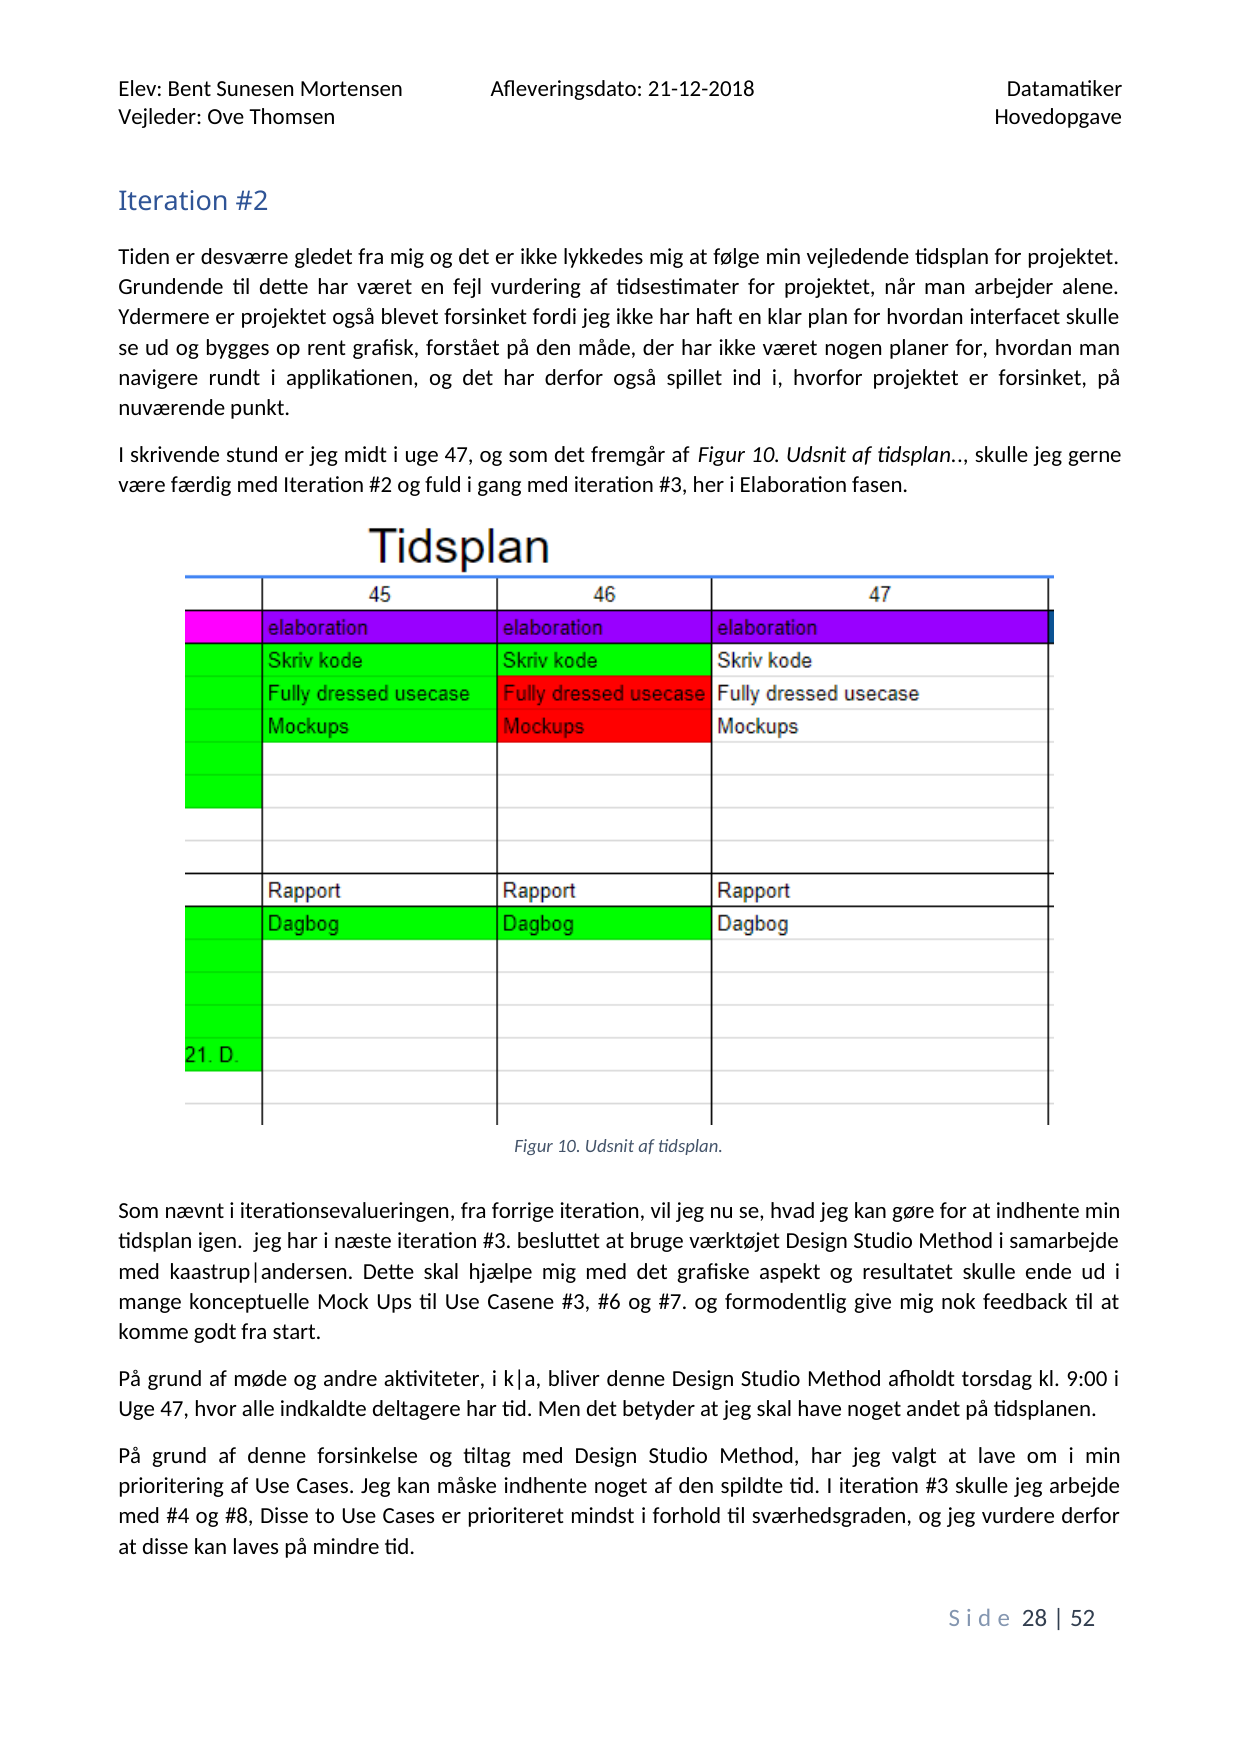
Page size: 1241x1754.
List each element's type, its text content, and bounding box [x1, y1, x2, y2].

subtitle Iteration #2 [118, 181, 1122, 218]
text Som nævnt i iterationsevalueringen, fra forrige iteration, vil jeg nu se, hvad jeg kan gøre for at indhente min tidsplan igen. jeg har i næste iteration #3. besluttet at bruge værktøjet Design Studio Method i samarbejde med kaastrup|andersen. Dette skal hjælpe mig med det grafiske aspekt og resultatet skulle ende ud i mange konceptuelle Mock Ups til Use Casene #3, #6 og #7. og formodentlig give mig nok feedback til at komme godt fra start. [118, 1196, 1122, 1345]
text På grund af møde og andre aktiviteter, i k|a, bliver denne Design Studio Method afholdt torsdag kl. 9:00 i Uge 47, hvor alle indkaldte deltagere har tid. Men det betyder at jeg skal have noget andet på tidsplanen. [118, 1364, 1122, 1422]
text Tiden er desværre gledet fra mig og det er ikke lykkedes mig at følge min vejledende tidsplan for projektet. Grundende til dette har været en fejl vurdering af tidsestimater for projektet, når man arbejder alene. Ydermere er projektet også blevet forsinket fordi jeg ikke har haft en klar plan for hvordan interfacet skulle se ud og bygges op rent grafisk, forstået på den måde, der har ikke været nogen planer for, hvordan man navigere rundt i applikationen, og det har derfor også spillet ind i, hvorfor projektet er forsinket, på nuværende punkt. [118, 242, 1122, 421]
picture [185, 516, 1054, 1125]
text I skrivende stund er jeg midt i uge 47, og som det fremgår af Figur 10. Udsnit af tidsplan.., skulle jeg gerne være færdig med Iteration #2 og fuld i gang med iteration #3, her i Elaboration fasen. [118, 440, 1122, 498]
text På grund af denne forsinkelse og tiltag med Design Studio Method, har jeg valgt at lave om i min prioritering af Use Cases. Jeg kan måske indhente noget af den spildte tid. I iteration #3 skulle jeg arbejde med #4 og #8, Disse to Use Cases er prioriteret mindst i forhold til sværhedsgraden, og jeg vurdere derfor at disse kan laves på mindre tid. [118, 1441, 1122, 1560]
